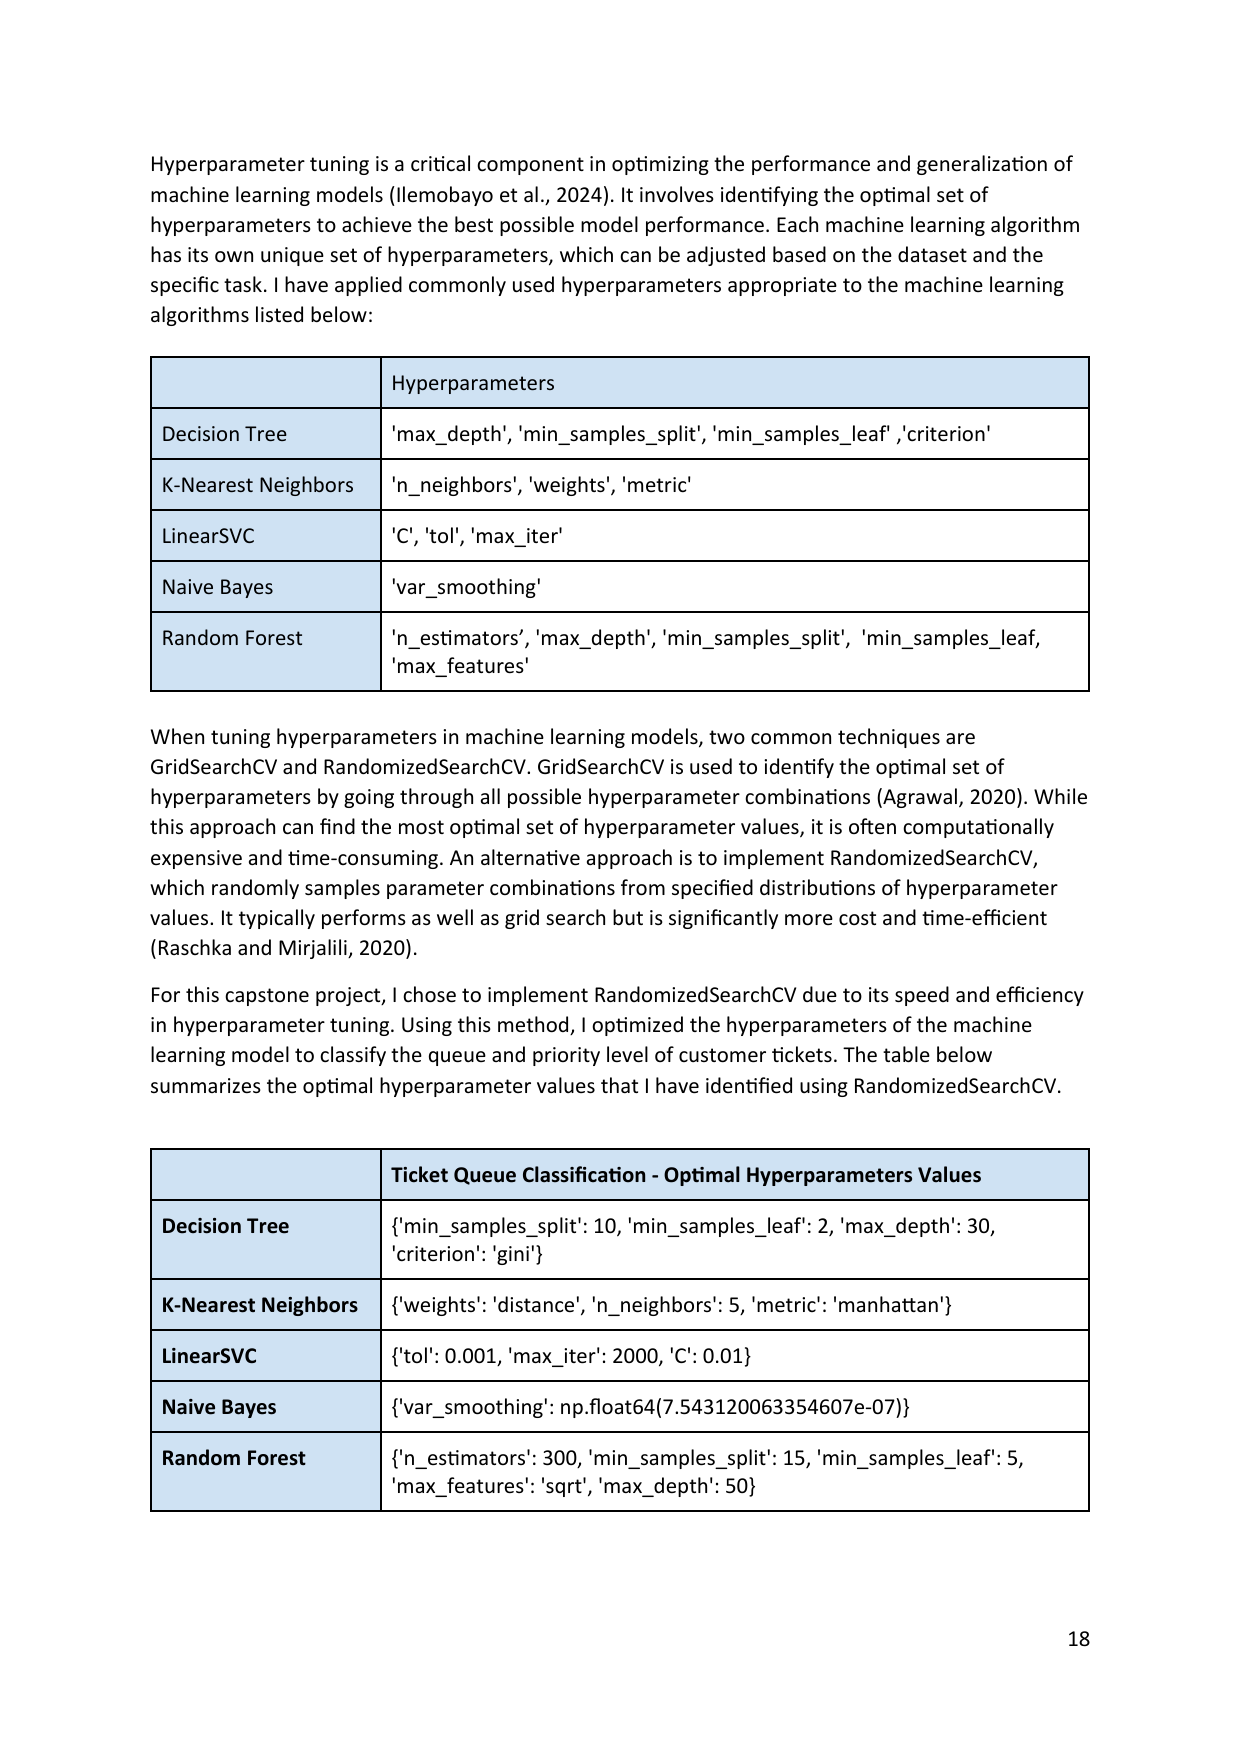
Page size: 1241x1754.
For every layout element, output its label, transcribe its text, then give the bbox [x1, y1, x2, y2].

text Hyperparameter tuning is a critical component in optimizing the performance and generalization of machine learning models (Ilemobayo et al., 2024). It involves identifying the optimal set of hyperparameters to achieve the best possible model performance. Each machine learning algorithm has its own unique set of hyperparameters, which can be adjusted based on the dataset and the specific task. I have applied commonly used hyperparameters appropriate to the machine learning algorithms listed below: [150, 150, 1090, 329]
text When tuning hyperparameters in machine learning models, two common techniques are GridSearchCV and RandomizedSearchCV. GridSearchCV is used to identify the optimal set of hyperparameters by going through all possible hyperparameter combinations (Agrawal, 2020). While this approach can find the most optimal set of hyperparameter values, it is often computationally expensive and time-consuming. An alternative approach is to implement RandomizedSearchCV, which randomly samples parameter combinations from specified distributions of hyperparameter values. It typically performs as well as grid search but is significantly more cost and time-efficient (Raschka and Mirjalili, 2020). [150, 692, 1090, 962]
text For this capstone project, I chose to implement RandomizedSearchCV due to its speed and efficiency in hyperparameter tuning. Using this method, I optimized the hyperparameters of the machine learning model to classify the queue and priority level of customer tickets. The table below summarizes the optimal hyperparameter values that I have identified using RandomizedSearchCV. [150, 981, 1090, 1129]
